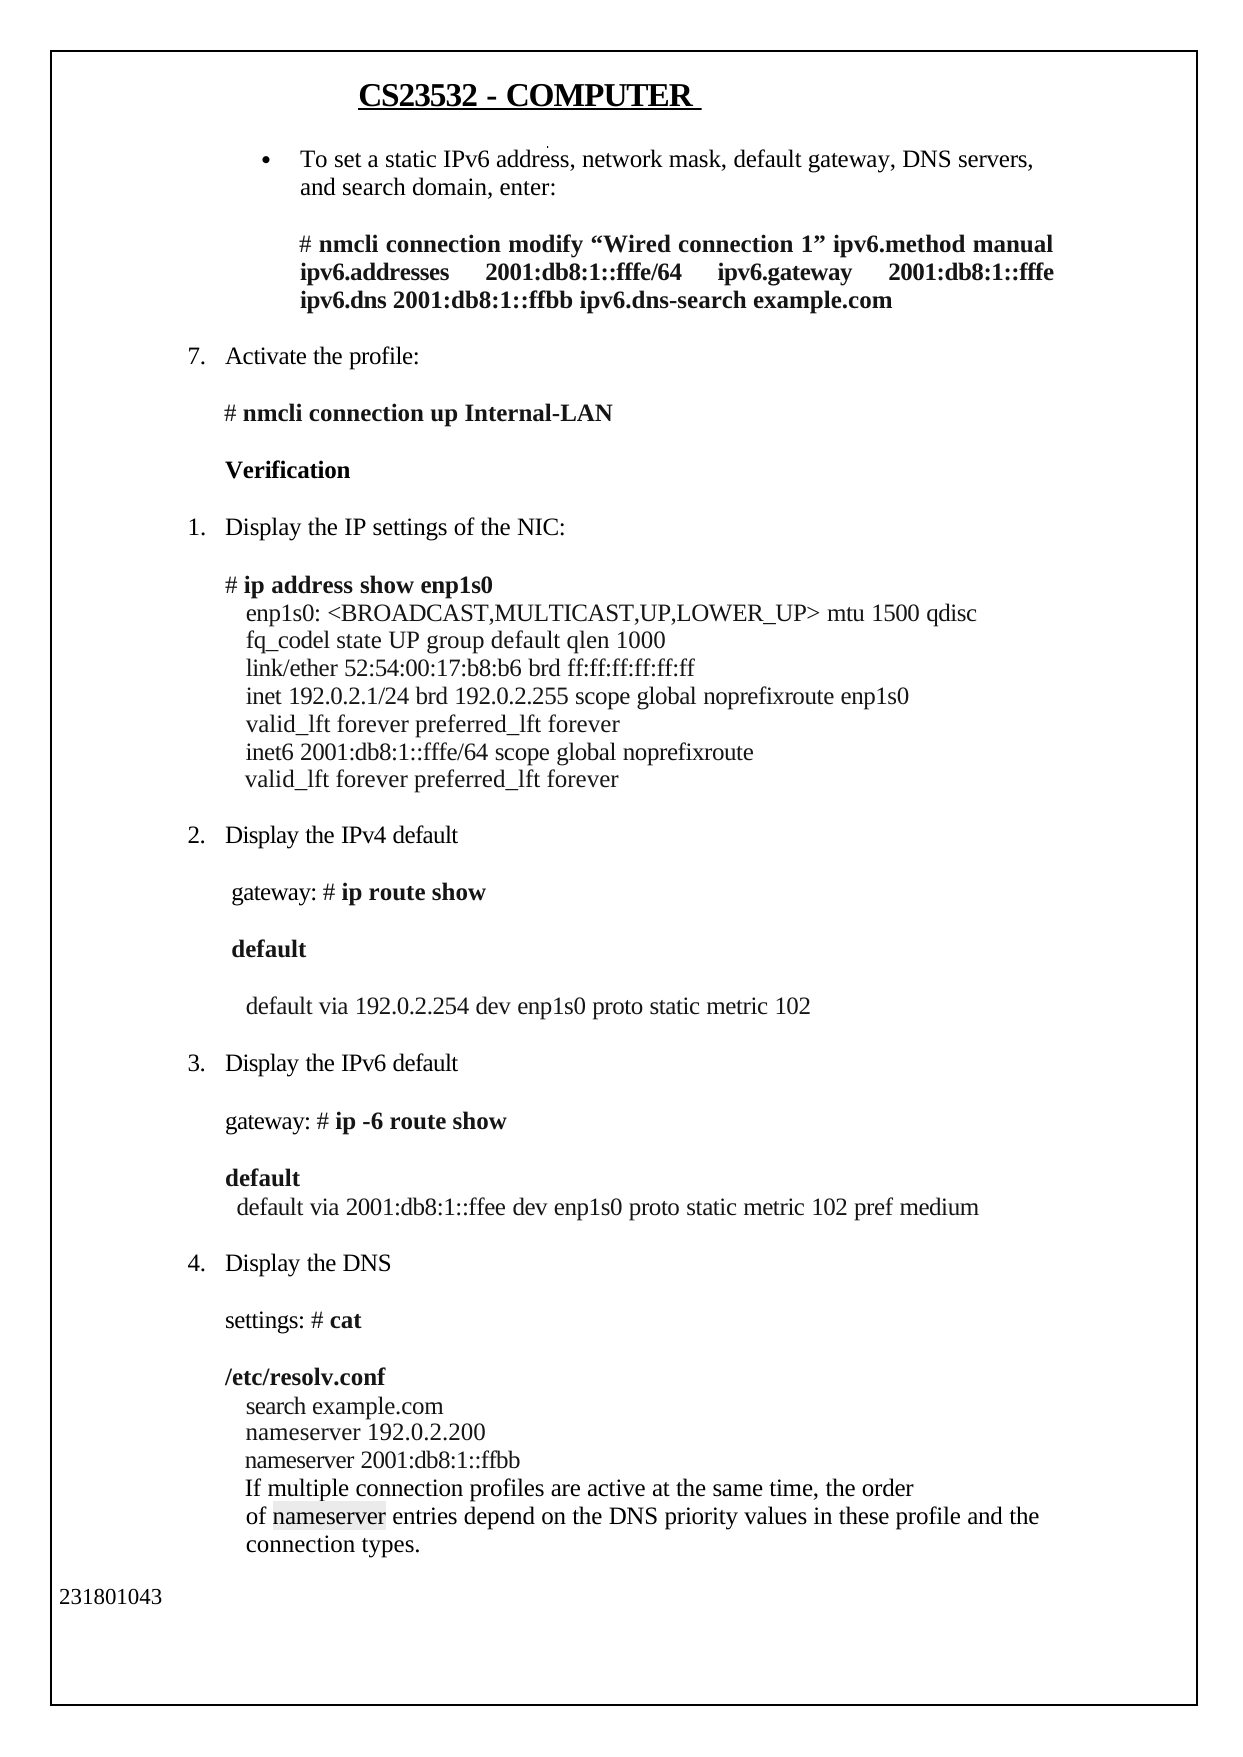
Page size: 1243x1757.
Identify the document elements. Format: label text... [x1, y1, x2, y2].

text If multiple connection profiles are active at the same time, the order [244, 1474, 1196, 1502]
list To set a static IPv6 address, network mask, default gateway, DNS servers, and search domain, enter: [262, 145, 1055, 201]
text inet 192.0.2.1/24 brd 192.0.2.255 scope global noprefixroute enp1s0 valid_lft forever preferred_lft forever [246, 682, 916, 737]
list Display the DNS settings: # cat /etc/resolv.conf [187, 1225, 472, 1397]
list Display the IPv6 default gateway: # ip -6 route show default [187, 1020, 543, 1192]
list Activate the profile: [187, 341, 1196, 369]
text inet6 2001:db8:1::fffe/64 scope global noprefixroute valid_lft forever preferred_lft forever [244, 738, 782, 793]
text search example.com [246, 1397, 1196, 1419]
text # ip address show enp1s0 [225, 570, 1196, 598]
text of nameserver entries depend on the DNS priority values in these profile and the connection types. [246, 1502, 1063, 1558]
text link/ether 52:54:00:17:b8:b6 brd ff:ff:ff:ff:ff:ff [246, 654, 1196, 682]
text enp1s0: <BROADCAST,MULTICAST,UP,LOWER_UP> mtu 1500 qdisc fq_codel state UP group default qlen 1000 [246, 599, 1063, 654]
text default via 2001:db8:1::ffee dev enp1s0 proto static metric 102 pref medium [236, 1192, 1196, 1221]
list Display the IP settings of the NIC: [187, 513, 1196, 541]
list Display the IPv4 default gateway: # ip route show default [187, 821, 544, 963]
text # nmcli connection up Internal-LAN Verification [224, 398, 649, 484]
text default via 192.0.2.254 dev enp1s0 proto static metric 102 [246, 991, 1196, 1020]
text nameserver 192.0.2.200 nameserver 2001:db8:1::ffbb [244, 1419, 557, 1474]
text # nmcli connection modify “Wired connection 1” ipv6.method manual ipv6.addresses 2001:db8:1::fffe/64 ipv6.gateway 2001:db8:1::fffe ipv6.dns 2001:db8:1::ffbb ipv6.dns-search example.com [299, 229, 1054, 314]
